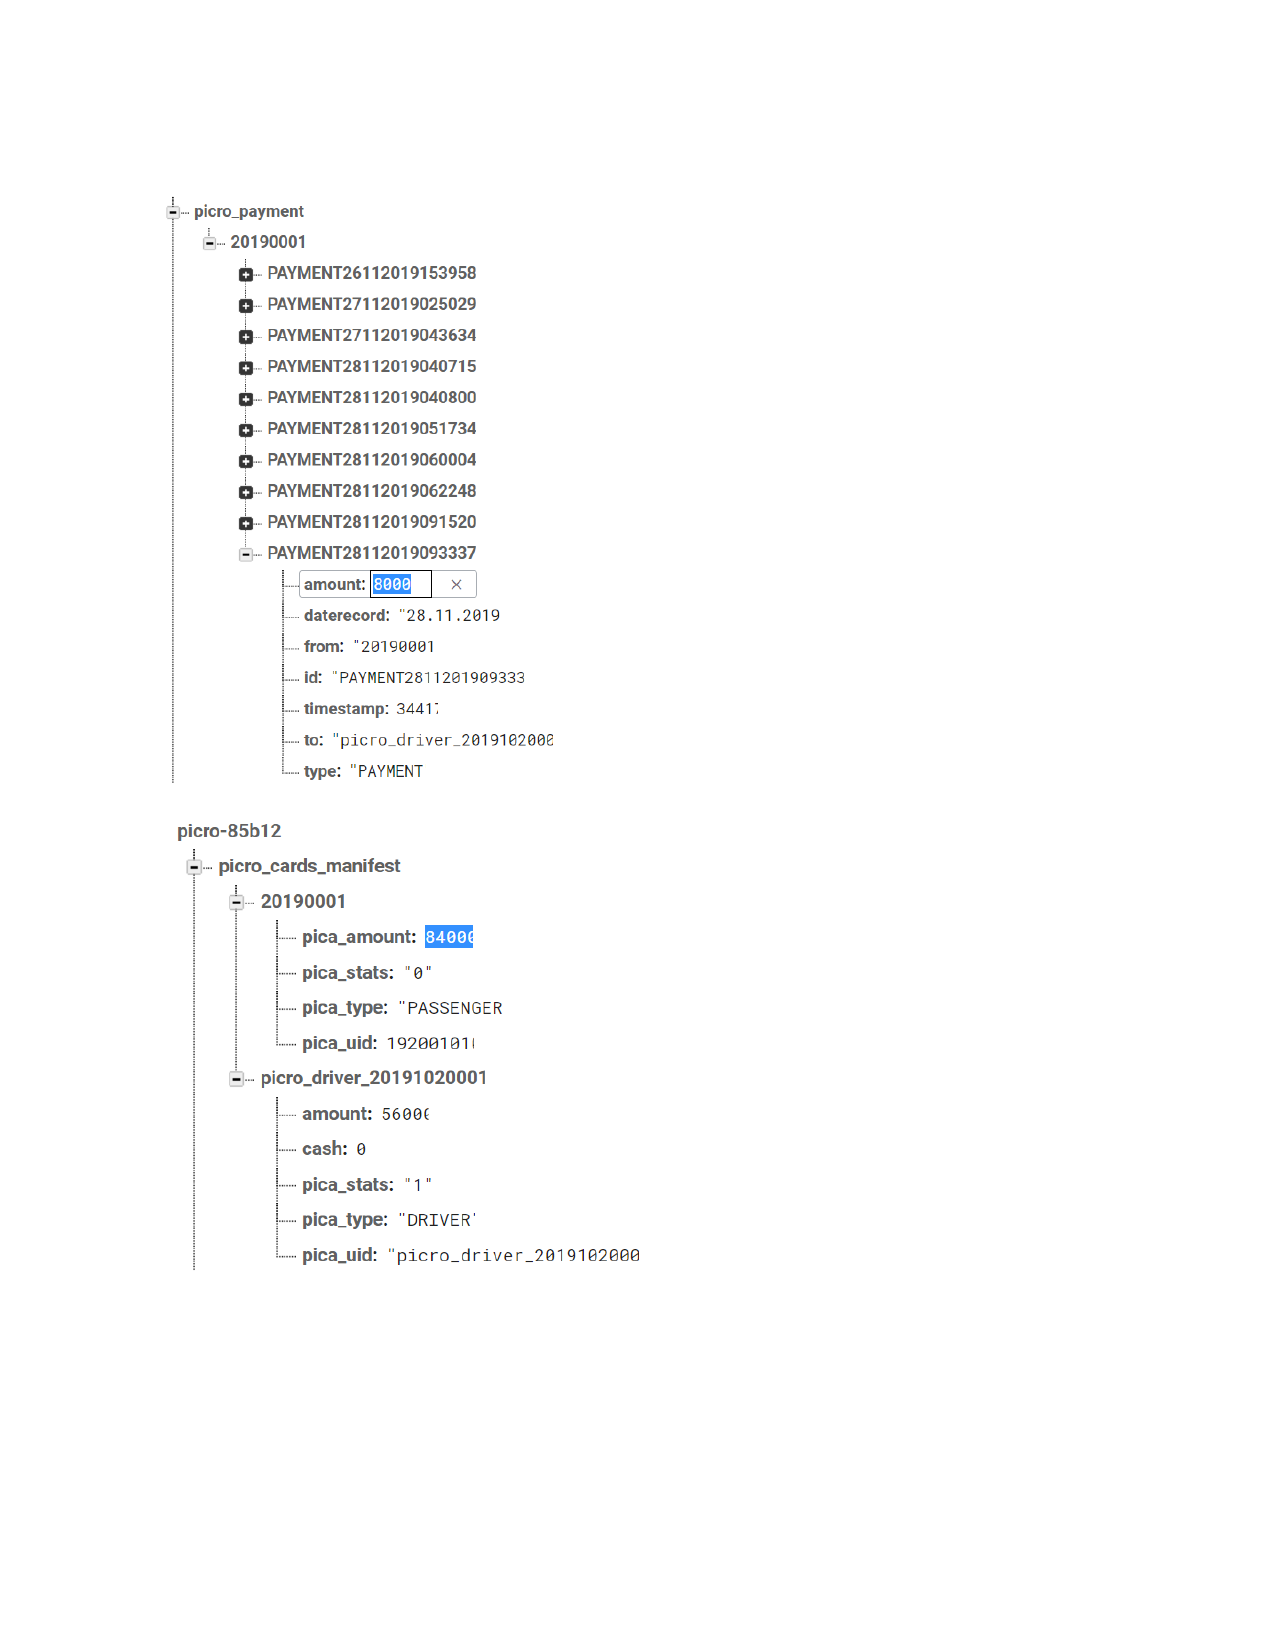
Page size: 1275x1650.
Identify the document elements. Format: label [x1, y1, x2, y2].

picture [150, 196, 585, 783]
picture [150, 801, 732, 1271]
